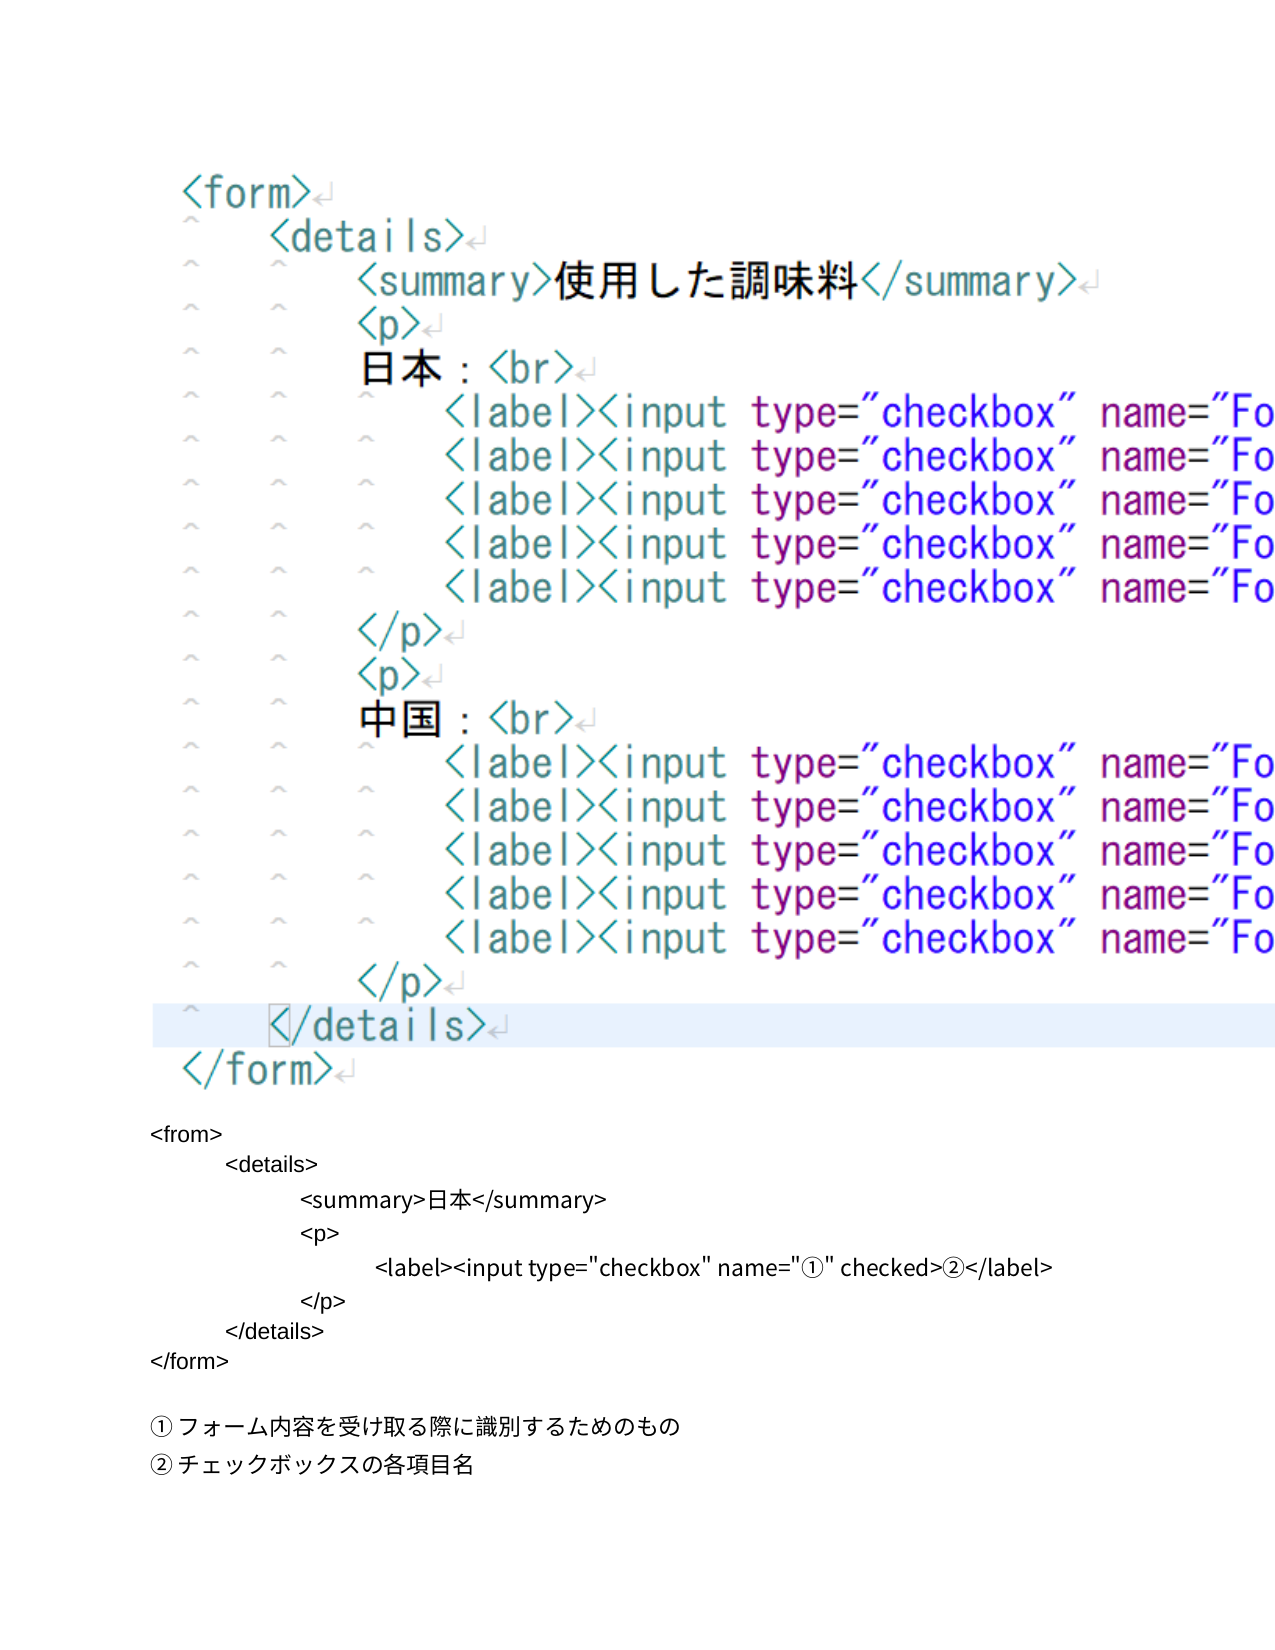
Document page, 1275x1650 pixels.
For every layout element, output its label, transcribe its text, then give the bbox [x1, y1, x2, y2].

text <from> [150, 1121, 1125, 1147]
text ①フォーム内容を受け取る際に識別するためのもの [150, 1409, 1125, 1442]
text <details> [225, 1151, 1125, 1178]
text </form> [150, 1348, 1125, 1375]
text ②チェックボックスの各項目名 [150, 1447, 1125, 1480]
text <p> [300, 1219, 1125, 1246]
text <label><input type="checkbox" name="①" checked>②</label> [375, 1250, 1125, 1283]
picture [150, 150, 1275, 1118]
text <summary>日本</summary> [300, 1181, 1125, 1215]
text </details> [225, 1318, 1125, 1344]
text </p> [300, 1288, 1125, 1314]
